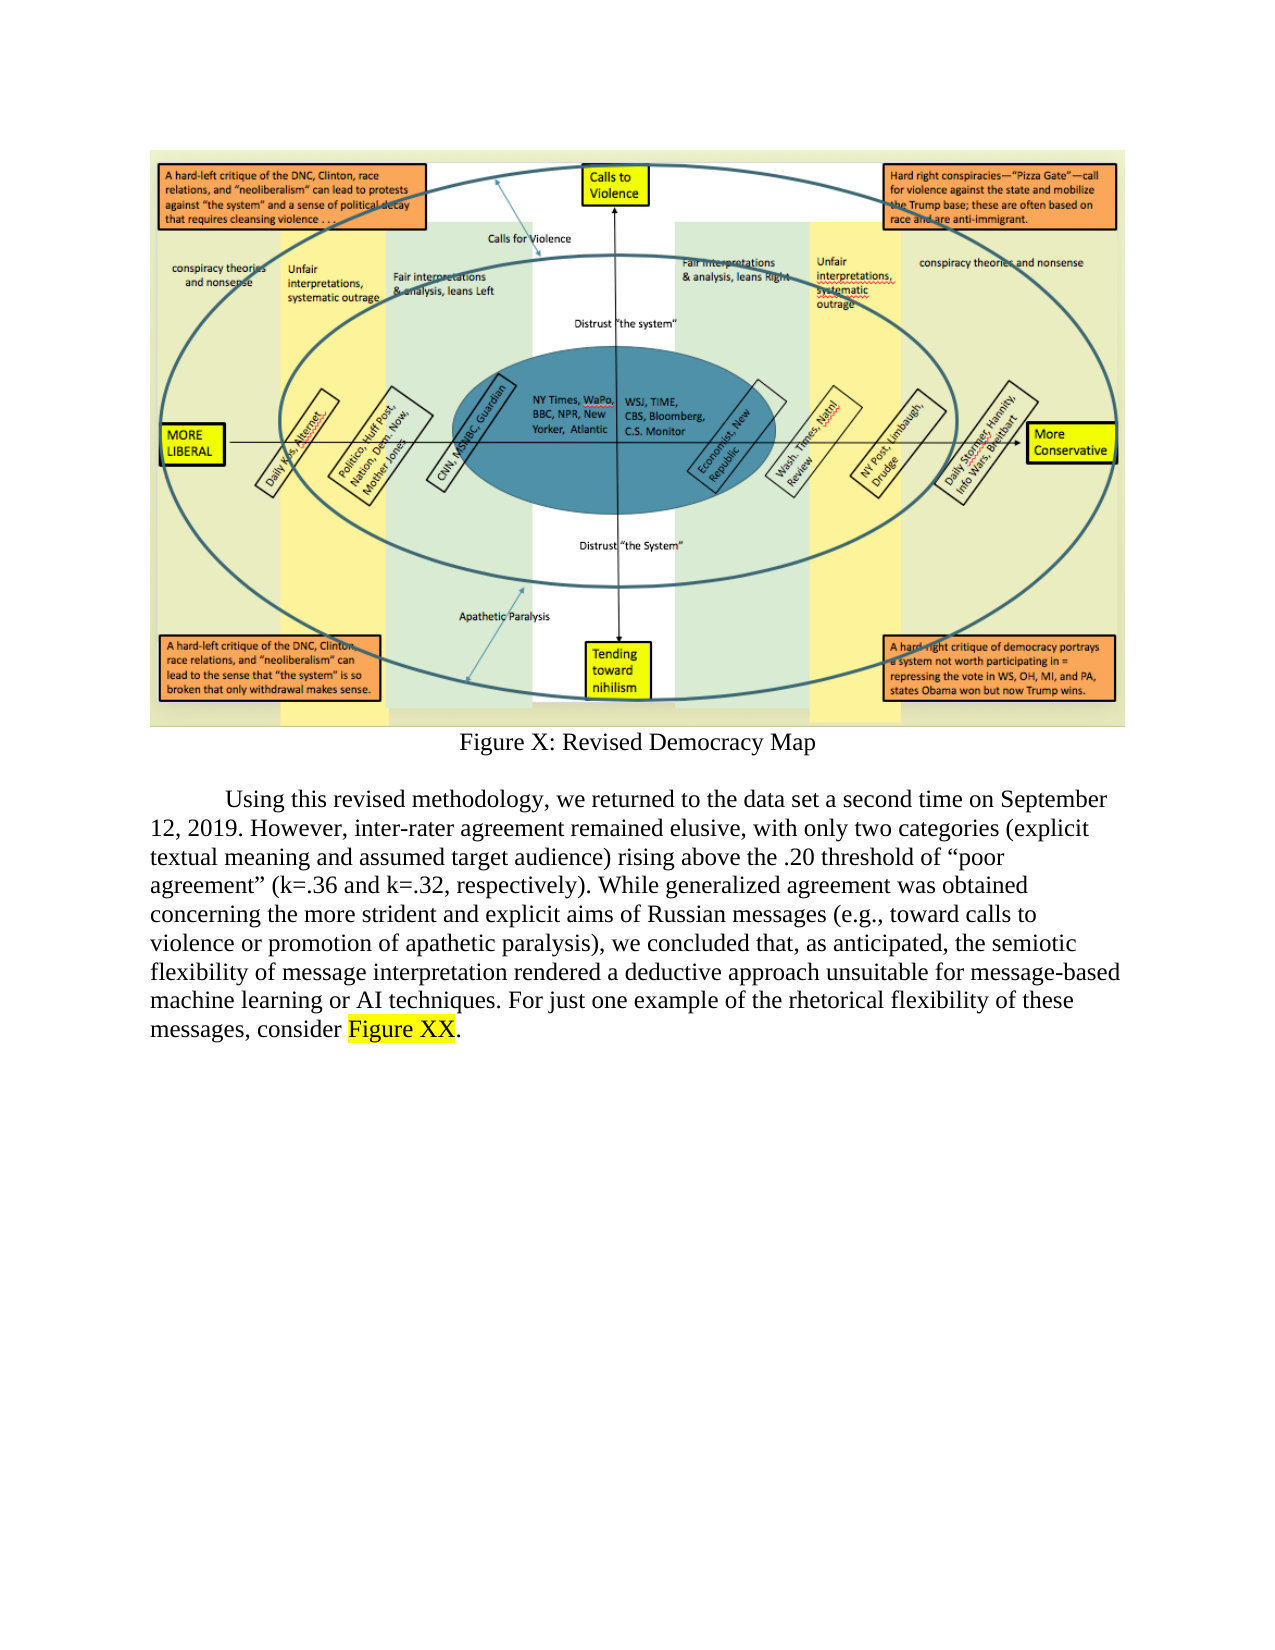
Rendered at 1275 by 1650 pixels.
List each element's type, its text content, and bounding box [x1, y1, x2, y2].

picture [150, 150, 1125, 727]
text Figure X: Revised Democracy Map [150, 727, 1125, 755]
text Using this revised methodology, we returned to the data set a second time on September 12, 2019. However, inter-rater agreement remained elusive, with only two categories (explicit textual meaning and assumed target audience) rising above the .20 threshold of “poor agreement” (k=.36 and k=.32, respectively). While generalized agreement was obtained concerning the more strident and explicit aims of Russian messages (e.g., toward calls to violence or promotion of apathetic paralysis), we concluded that, as anticipated, the semiotic flexibility of message interpretation rendered a deductive approach unsuitable for message-based machine learning or AI techniques. For just one example of the rhetorical flexibility of these messages, consider Figure XX. [150, 784, 1125, 1043]
